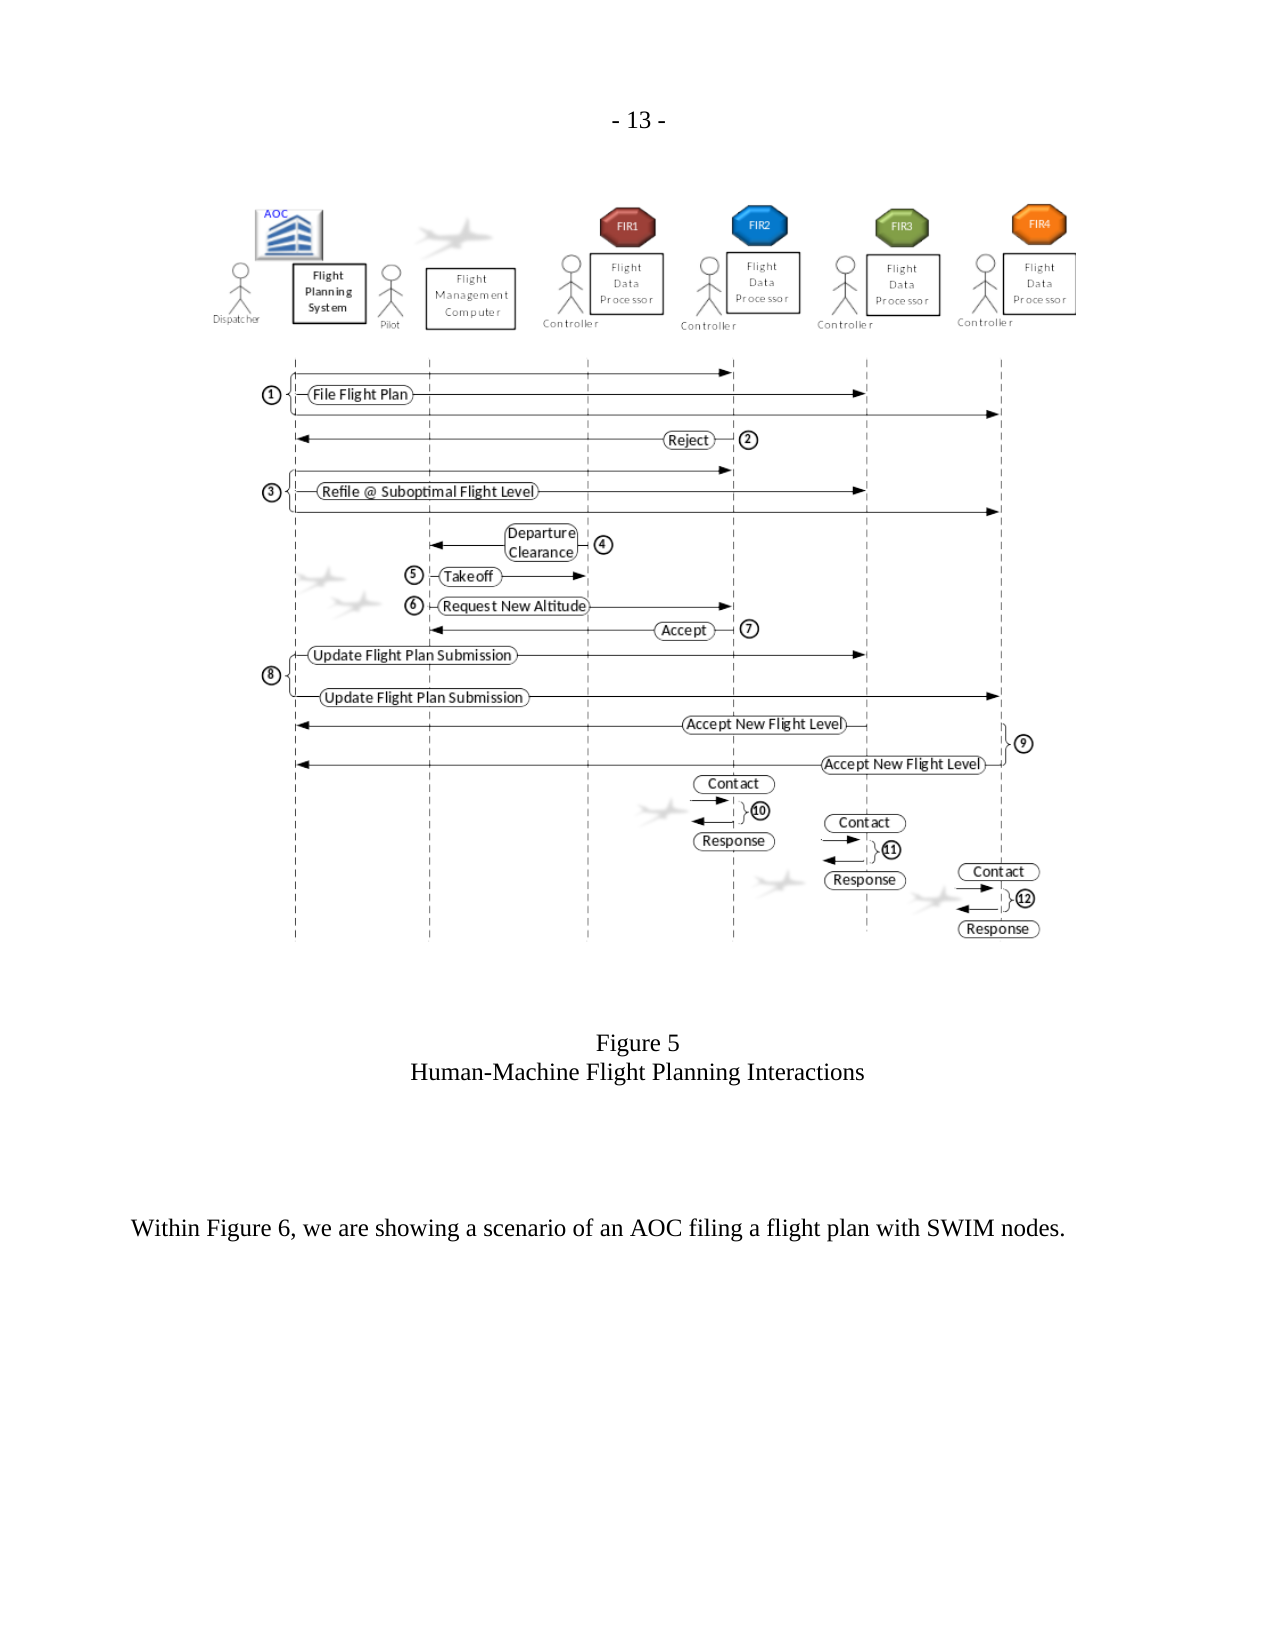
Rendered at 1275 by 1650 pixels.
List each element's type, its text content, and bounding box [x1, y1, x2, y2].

list Figure 5 [131, 1028, 1144, 1057]
list Human-Machine Flight Planning Interactions [131, 1057, 1144, 1086]
list Within Figure 6, we are showing a scenario of an AOC filing a flight plan with SWIM nodes. [131, 1213, 1144, 1242]
